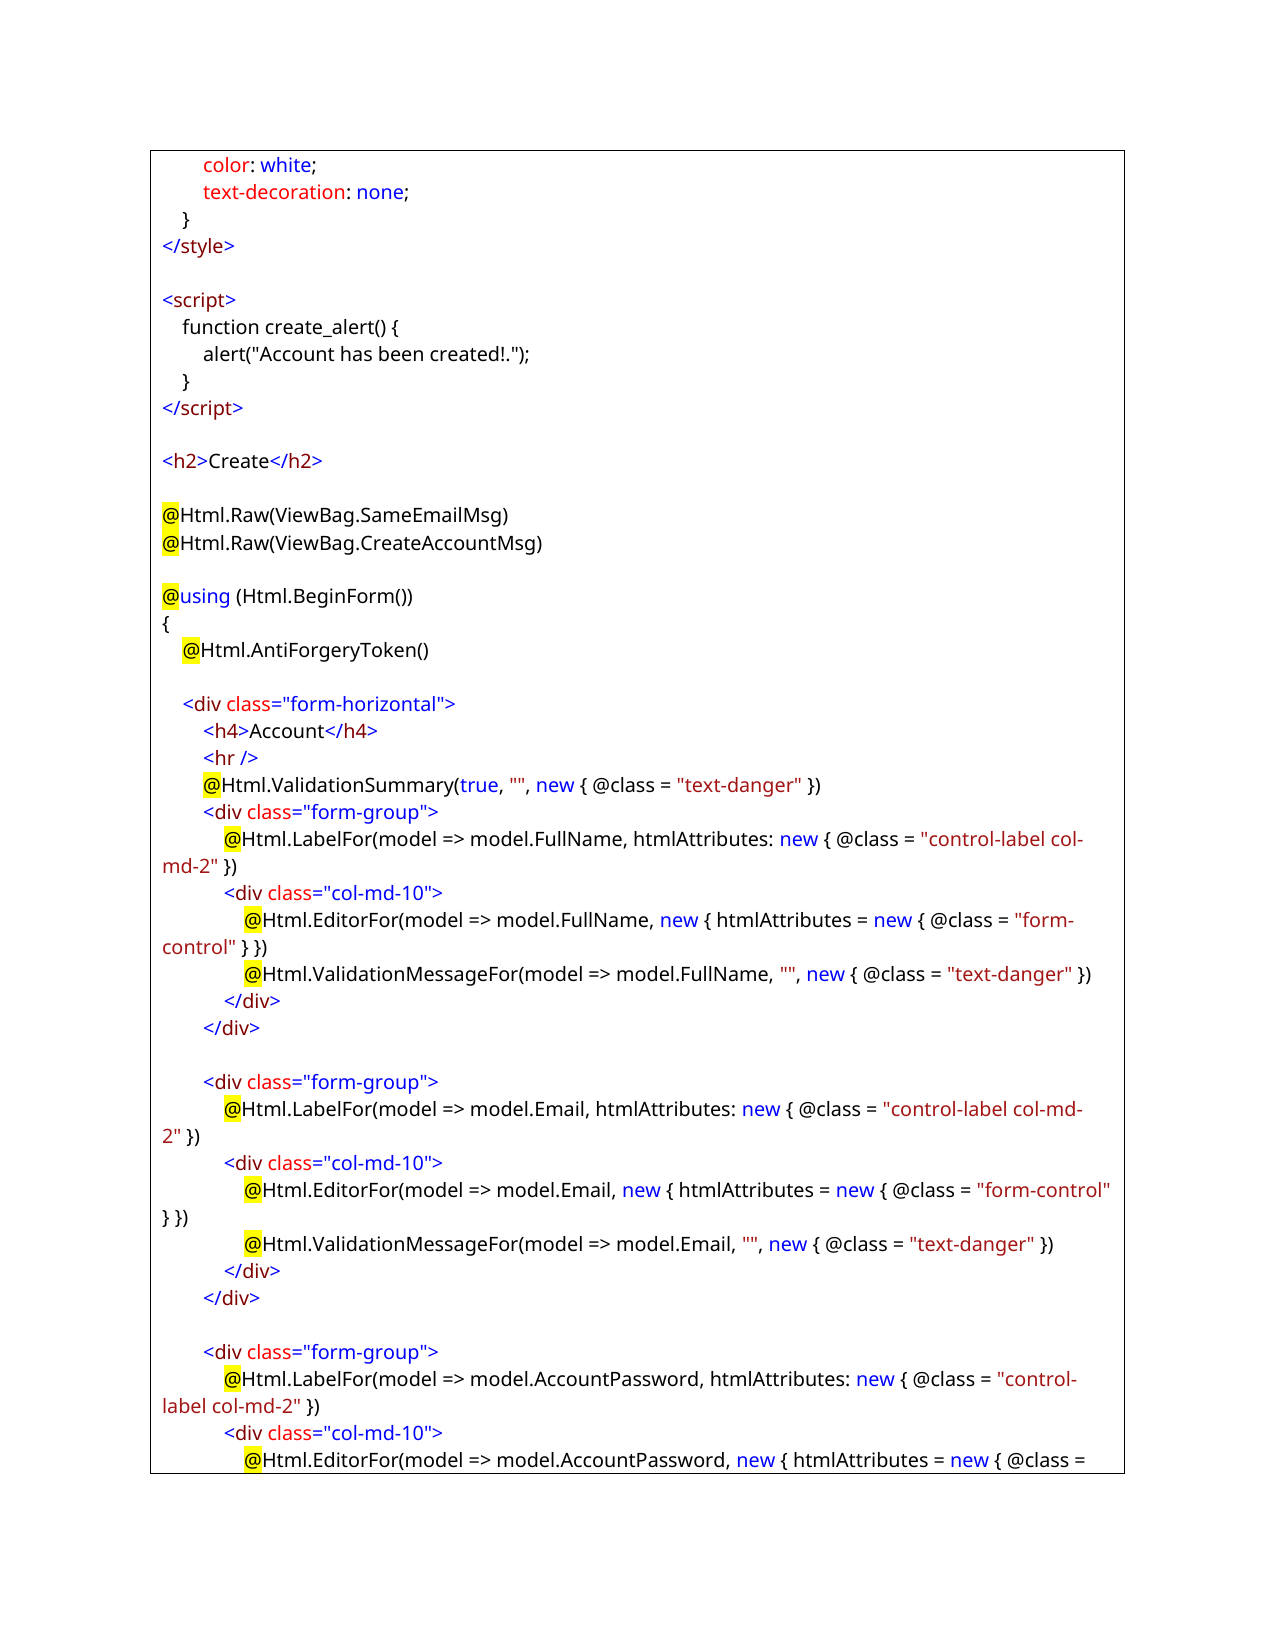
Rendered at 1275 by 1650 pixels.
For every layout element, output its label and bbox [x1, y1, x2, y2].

table_header [151, 151, 1124, 1473]
